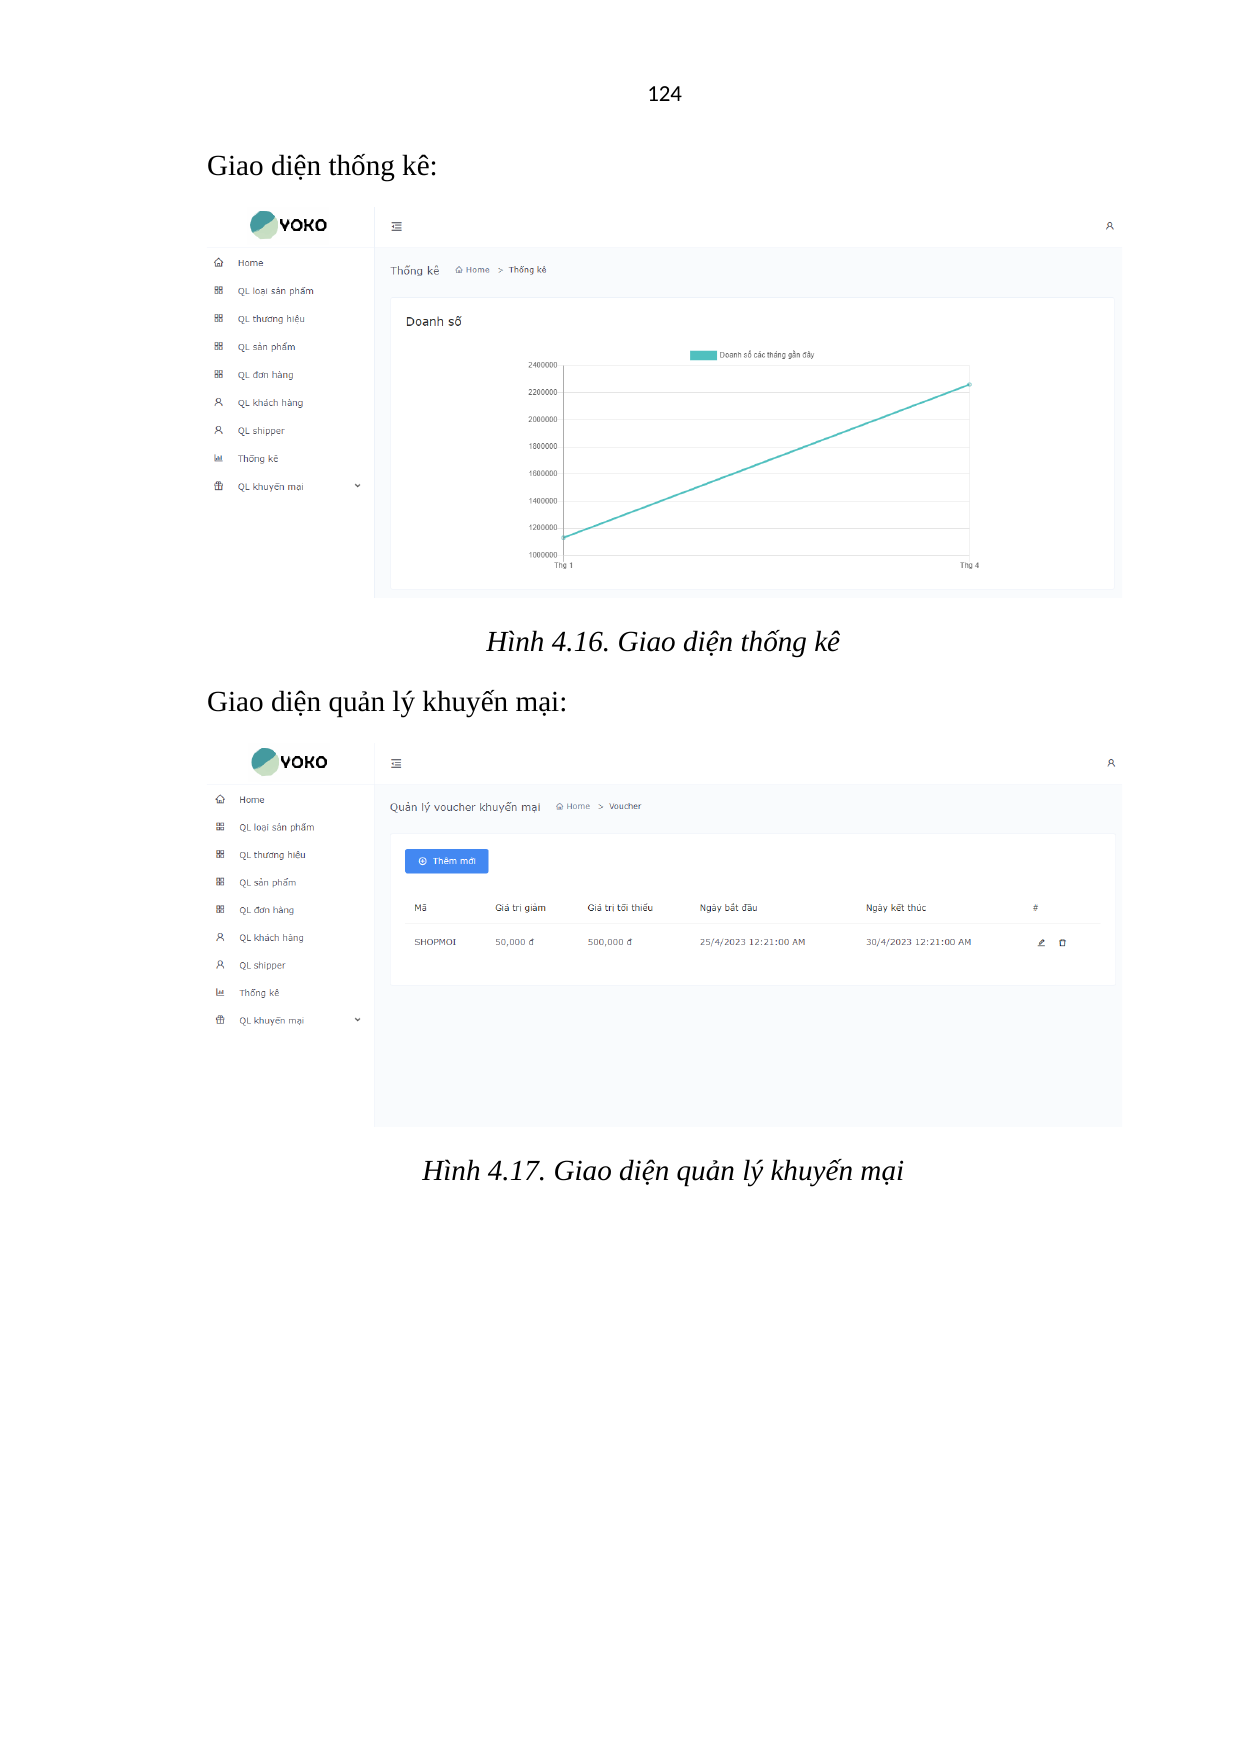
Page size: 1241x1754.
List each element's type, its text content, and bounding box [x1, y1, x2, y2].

picture [206, 743, 1123, 1127]
text Hình 4.17. Giao diện quản lý khuyến mại [207, 1153, 1122, 1186]
text Giao diện thống kê: [207, 148, 1122, 181]
text Hình 4.16. Giao diện thống kê [207, 624, 1122, 657]
text Giao diện quản lý khuyến mại: [207, 684, 1122, 717]
picture [206, 207, 1123, 598]
